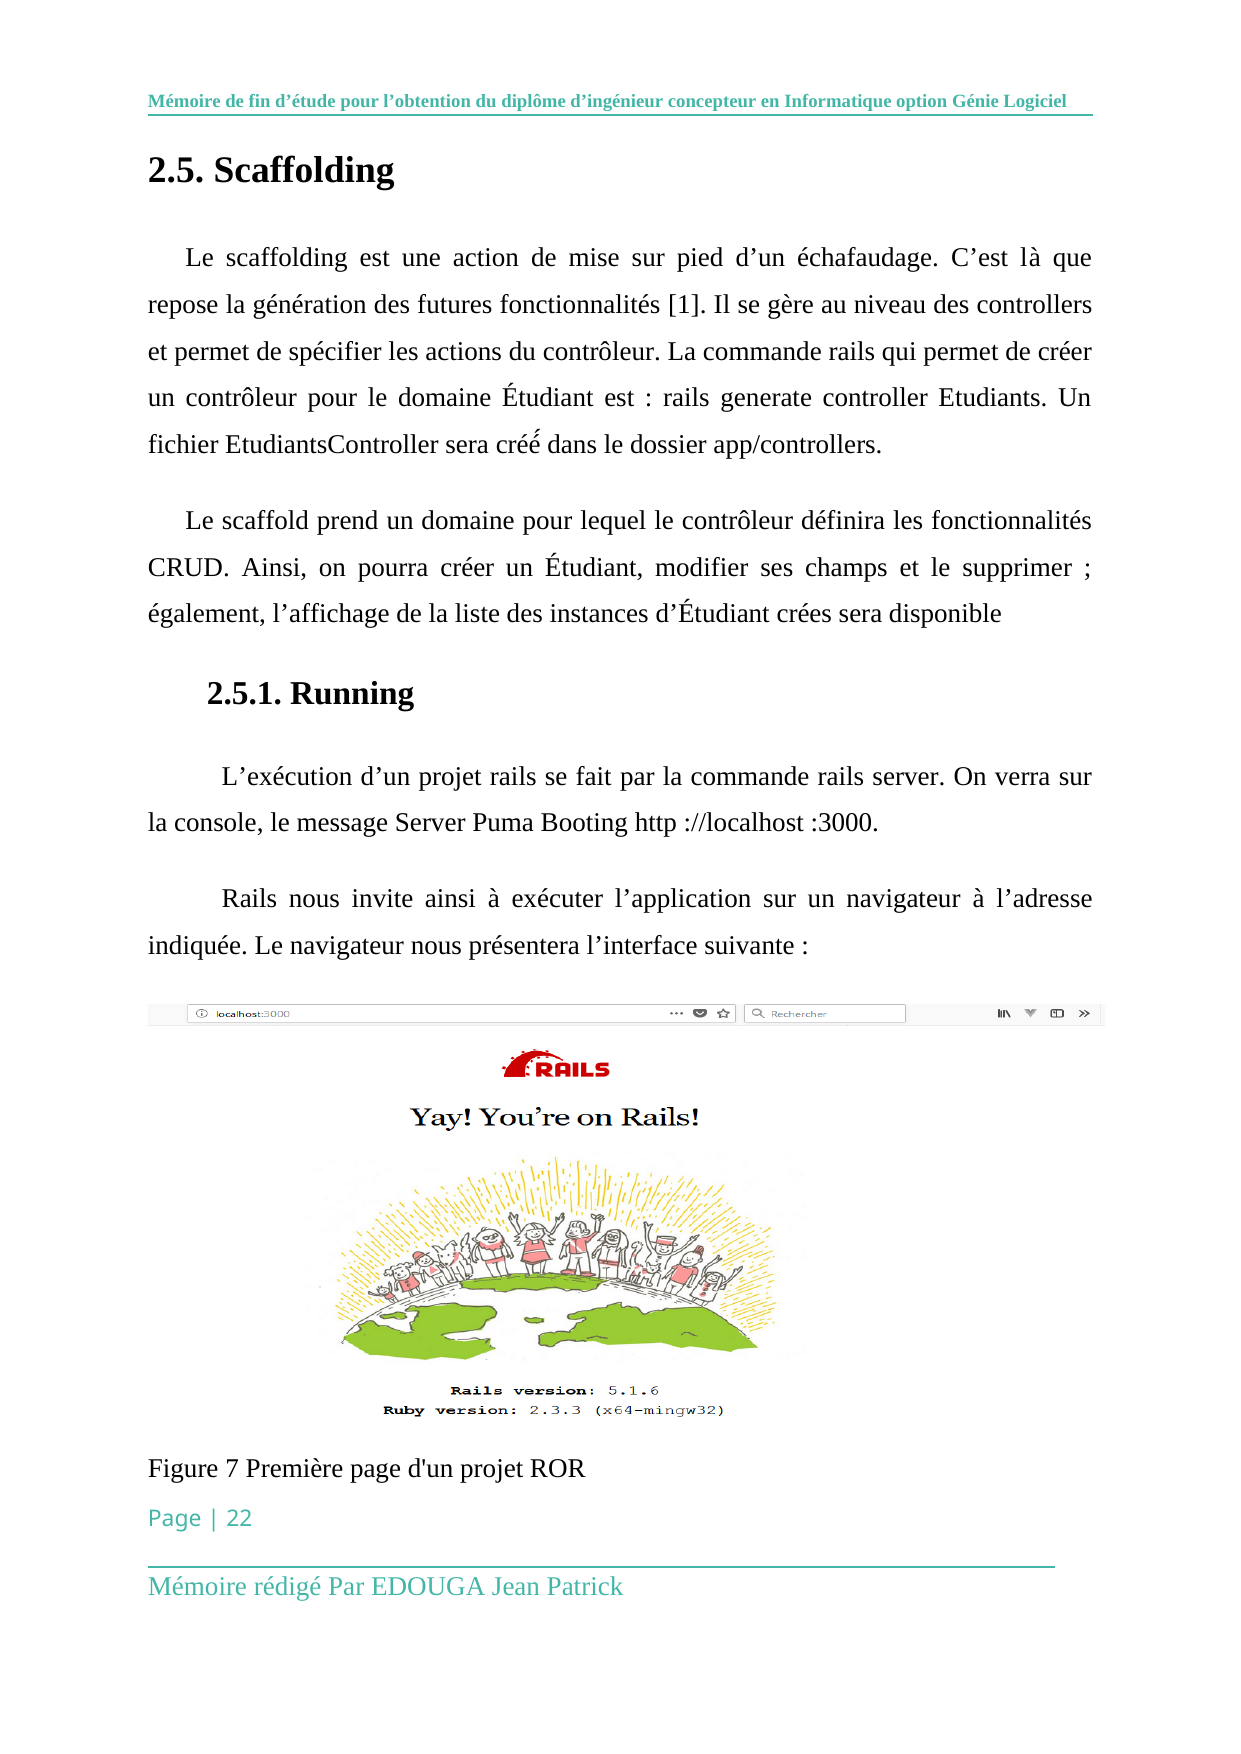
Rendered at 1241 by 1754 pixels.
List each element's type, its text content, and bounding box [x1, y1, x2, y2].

text Le scaffold prend un domaine pour lequel le contrôleur définira les fonctionnalités CRUD. Ainsi, on pourra créer un Étudiant, modifier ses champs et le supprimer ; également, l’affichage de la liste des instances d’Étudiant crées sera disponible [148, 504, 1093, 628]
text Figure 7 Première page d'un projet ROR [148, 1453, 1093, 1484]
picture [147, 1004, 1105, 1424]
text L’exécution d’un projet rails se fait par la commande rails server. On verra sur la console, le message Server Puma Booting http ://localhost :3000. [148, 760, 1093, 838]
text Rails nous invite ainsi à exécuter l’application sur un navigateur à l’adresse indiquée. Le navigateur nous présentera l’interface suivante : [148, 882, 1093, 960]
text Le scaffolding est une action de mise sur pied d’un échafaudage. C’est là que repose la génération des futures fonctionnalités. Il se gère au niveau des controllers et permet de spécifier les actions du contrôleur. La commande rails qui permet de créer un contrôleur pour le domaine Étudiant est : rails generate controller Etudiants. Un fichier EtudiantsController sera créé́ dans le dossier app/controllers. [148, 241, 1093, 459]
subtitle 2.5.1. Running [148, 673, 1093, 711]
subtitle 2.5. Scaffolding [148, 148, 1093, 191]
